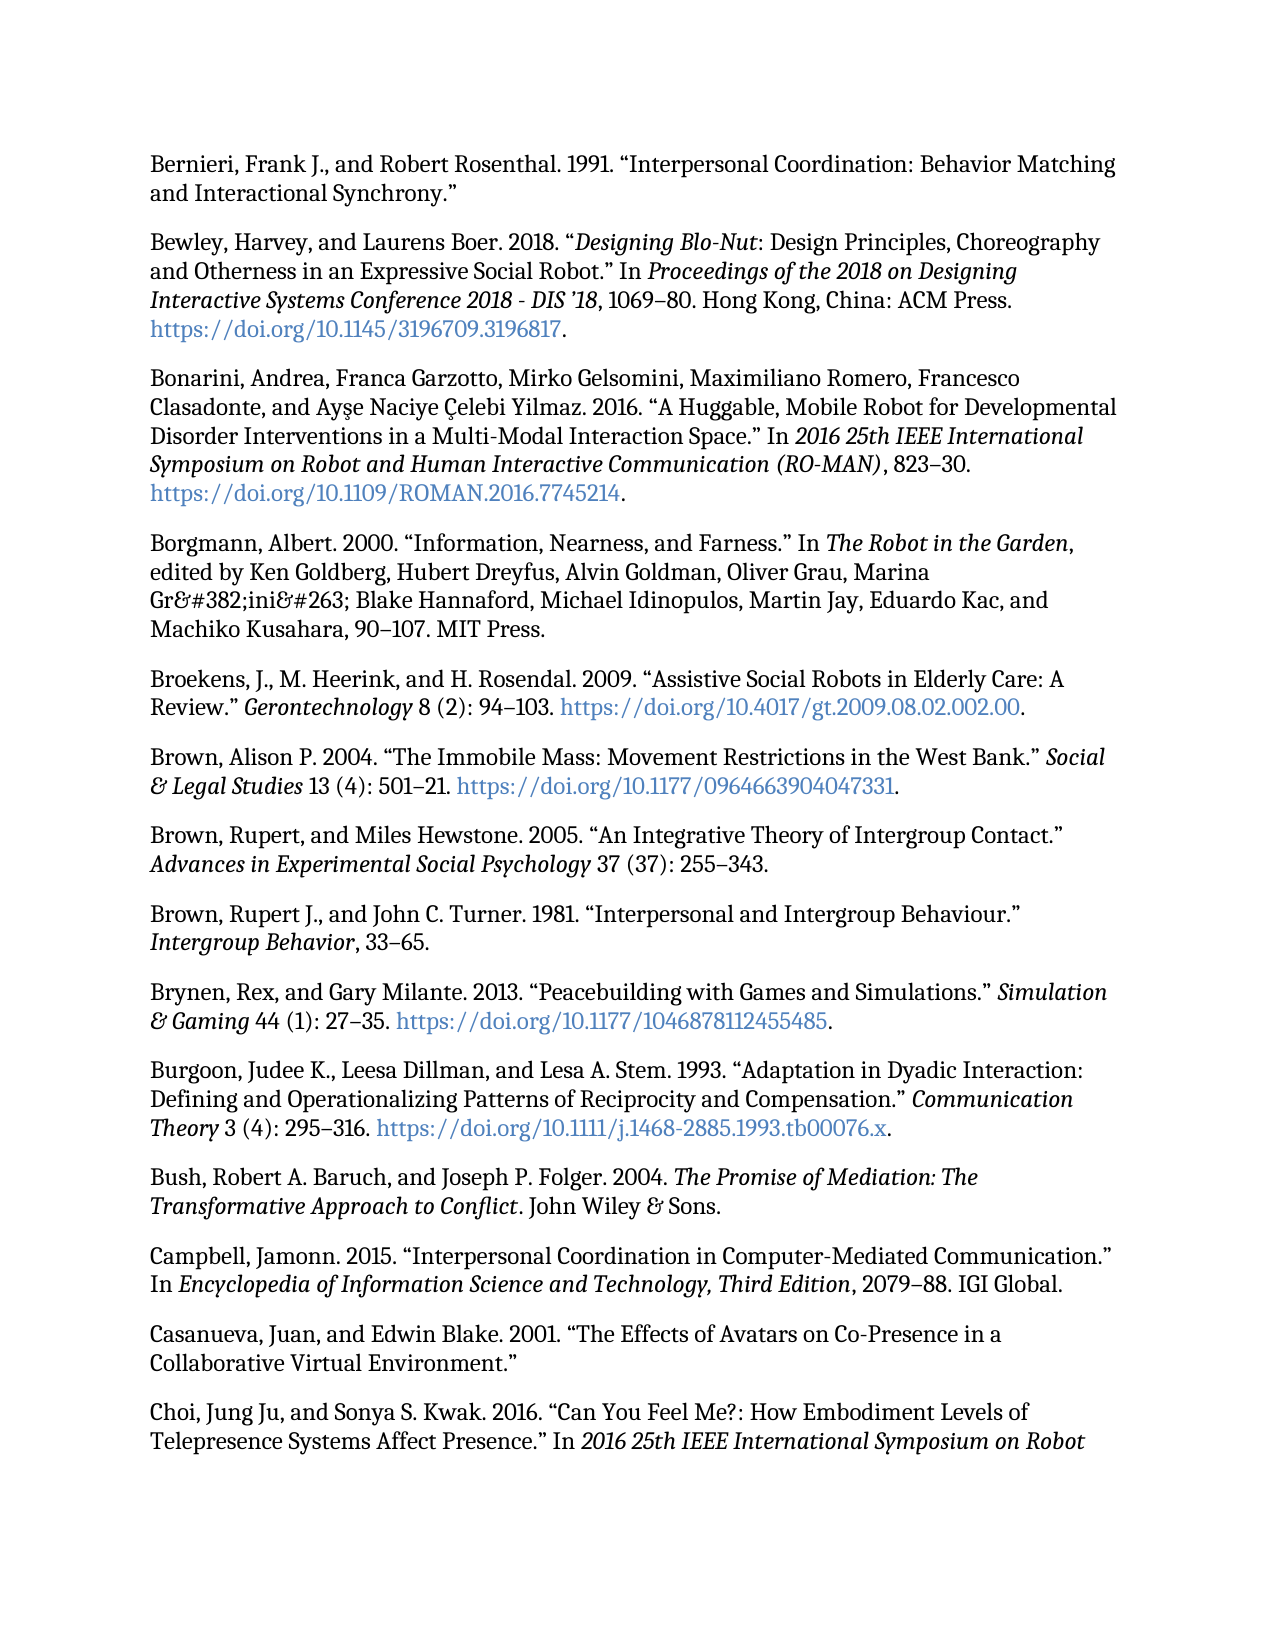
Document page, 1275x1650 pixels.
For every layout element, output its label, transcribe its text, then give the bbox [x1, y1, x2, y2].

text Bewley, Harvey, and Laurens Boer. 2018. “Designing Blo-Nut: Design Principles, Choreography and Otherness in an Expressive Social Robot.” In Proceedings of the 2018 on Designing Interactive Systems Conference 2018 - DIS ’18, 1069–80. Hong Kong, China: ACM Press. https://doi.org/10.1145/3196709.3196817. [150, 228, 1125, 343]
text Burgoon, Judee K., Leesa Dillman, and Lesa A. Stem. 1993. “Adaptation in Dyadic Interaction: Defining and Operationalizing Patterns of Reciprocity and Compensation.” Communication Theory 3 (4): 295–316. https://doi.org/10.1111/j.1468-2885.1993.tb00076.x. [150, 1056, 1125, 1142]
text Broekens, J., M. Heerink, and H. Rosendal. 2009. “Assistive Social Robots in Elderly Care: A Review.” Gerontechnology 8 (2): 94–103. https://doi.org/10.4017/gt.2009.08.02.002.00. [150, 664, 1125, 722]
text Brown, Alison P. 2004. “The Immobile Mass: Movement Restrictions in the West Bank.” Social & Legal Studies 13 (4): 501–21. https://doi.org/10.1177/0964663904047331. [150, 743, 1125, 800]
text Brown, Rupert, and Miles Hewstone. 2005. “An Integrative Theory of Intergroup Contact.” Advances in Experimental Social Psychology 37 (37): 255–343. [150, 821, 1125, 879]
text Borgmann, Albert. 2000. “Information, Nearness, and Farness.” In The Robot in the Garden, edited by Ken Goldberg, Hubert Dreyfus, Alvin Goldman, Oliver Grau, Marina Gr&#382;ini&#263; Blake Hannaford, Michael Idinopulos, Martin Jay, Eduardo Kac, and Machiko Kusahara, 90–107. MIT Press. [150, 529, 1125, 644]
text Campbell, Jamonn. 2015. “Interpersonal Coordination in Computer-Mediated Communication.” In Encyclopedia of Information Science and Technology, Third Edition, 2079–88. IGI Global. [150, 1242, 1125, 1299]
text Brynen, Rex, and Gary Milante. 2013. “Peacebuilding with Games and Simulations.” Simulation & Gaming 44 (1): 27–35. https://doi.org/10.1177/1046878112455485. [150, 978, 1125, 1035]
text Bernieri, Frank J., and Robert Rosenthal. 1991. “Interpersonal Coordination: Behavior Matching and Interactional Synchrony.” [150, 150, 1125, 207]
text Bonarini, Andrea, Franca Garzotto, Mirko Gelsomini, Maximiliano Romero, Francesco Clasadonte, and Ayşe Naciye Çelebi Yilmaz. 2016. “A Huggable, Mobile Robot for Developmental Disorder Interventions in a Multi-Modal Interaction Space.” In 2016 25th IEEE International Symposium on Robot and Human Interactive Communication (RO-MAN), 823–30. https://doi.org/10.1109/ROMAN.2016.7745214. [150, 364, 1125, 508]
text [150, 1398, 1125, 1456]
text Brown, Rupert J., and John C. Turner. 1981. “Interpersonal and Intergroup Behaviour.” Intergroup Behavior, 33–65. [150, 899, 1125, 957]
text Bush, Robert A. Baruch, and Joseph P. Folger. 2004. The Promise of Mediation: The Transformative Approach to Conflict. John Wiley & Sons. [150, 1163, 1125, 1221]
text Casanueva, Juan, and Edwin Blake. 2001. “The Effects of Avatars on Co-Presence in a Collaborative Virtual Environment.” [150, 1320, 1125, 1377]
